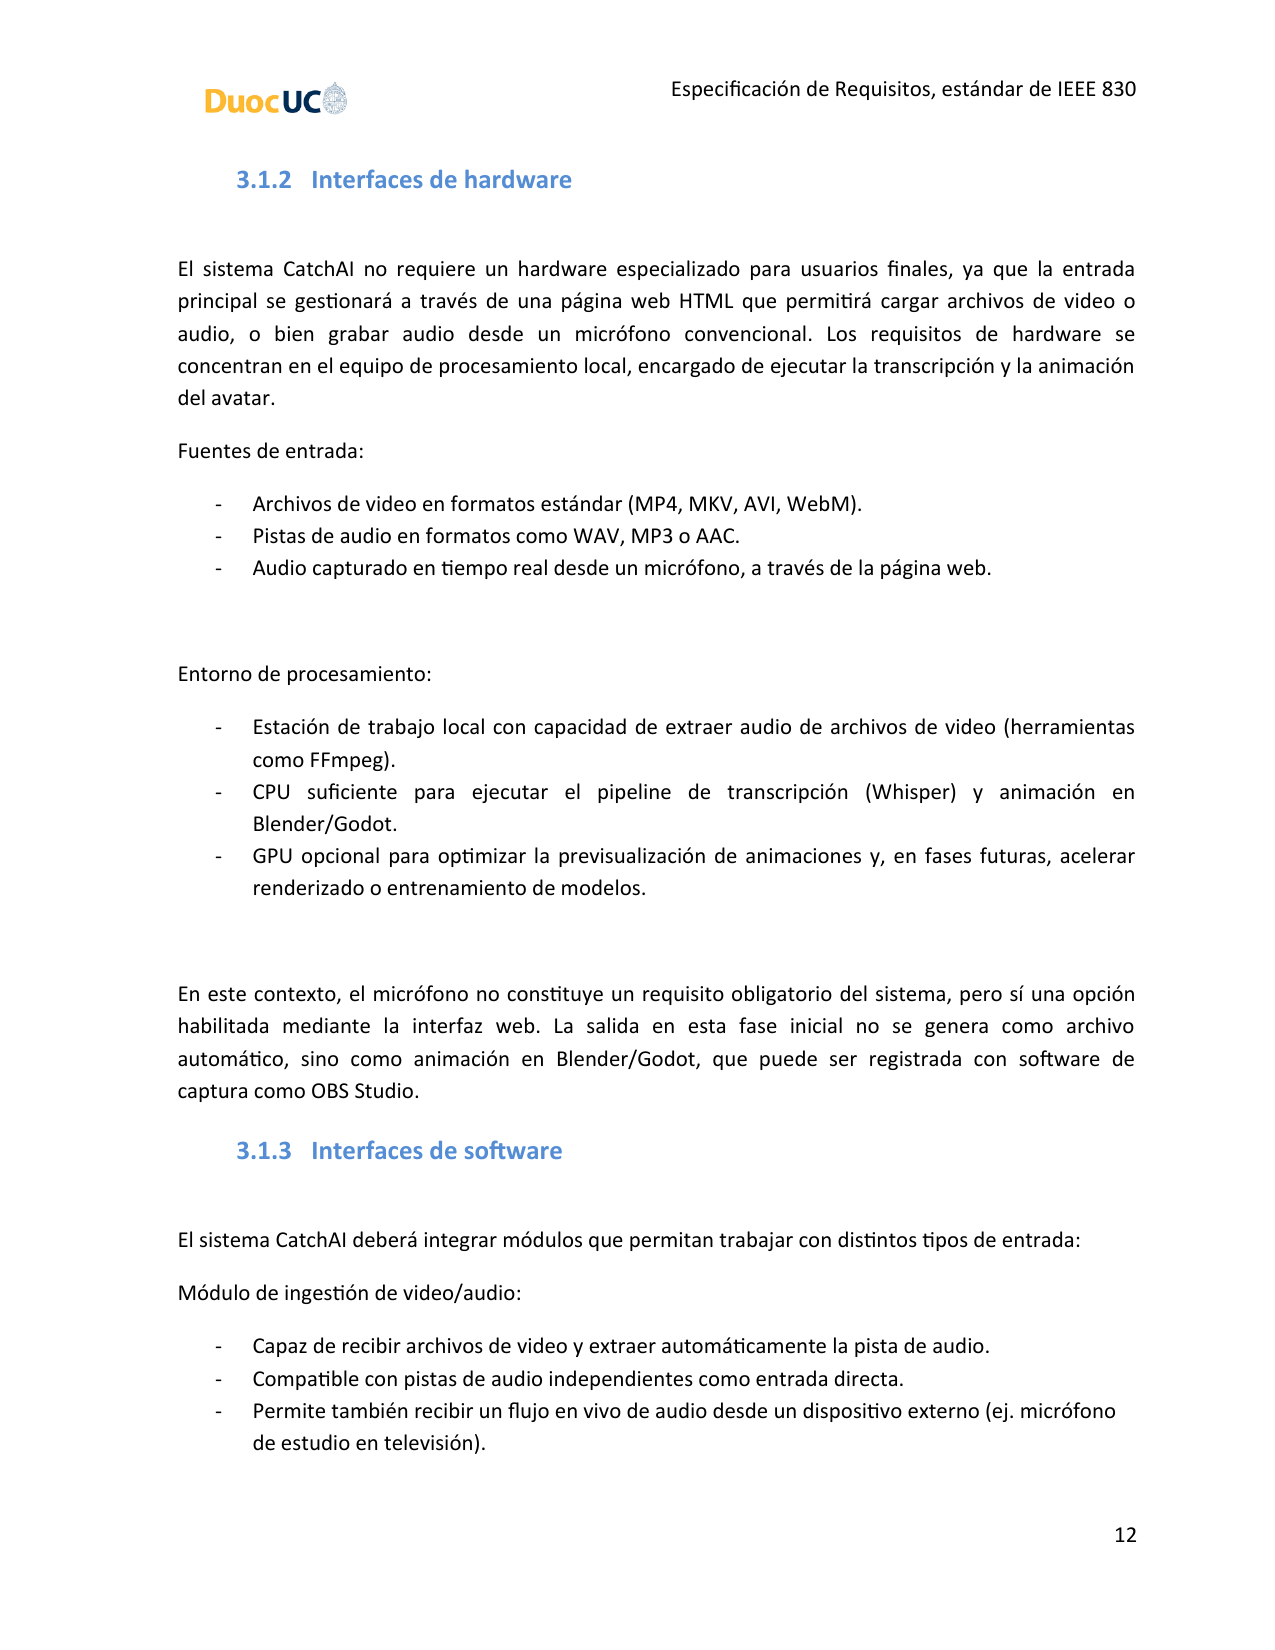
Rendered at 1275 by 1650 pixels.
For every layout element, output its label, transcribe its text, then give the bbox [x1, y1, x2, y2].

list Pistas de audio en formatos como WAV, MP3 o AAC. [215, 521, 1137, 549]
subtitle 3.1.2 Interfaces de hardware [236, 162, 1137, 195]
text El sistema CatchAI deberá integrar módulos que permitan trabajar con distintos tipos de entrada: [177, 1226, 1137, 1253]
text Módulo de ingestión de video/audio: [177, 1278, 1137, 1307]
subtitle 3.1.3 Interfaces de software [236, 1133, 1137, 1166]
text En este contexto, el micrófono no constituye un requisito obligatorio del sistema, pero sí una opción habilitada mediante la interfaz web. La salida en esta fase inicial no se genera como archivo automático, sino como animación en Blender/Godot, que puede ser registrada con software de captura como OBS Studio. [177, 979, 1137, 1104]
list Capaz de recibir archivos de video y extraer automáticamente la pista de audio. [215, 1332, 1137, 1359]
text El sistema CatchAI no requiere un hardware especializado para usuarios finales, ya que la entrada principal se gestionará a través de una página web HTML que permitirá cargar archivos de video o audio, o bien grabar audio desde un micrófono convencional. Los requisitos de hardware se concentran en el equipo de procesamiento local, encargado de ejecutar la transcripción y la animación del avatar. [177, 254, 1137, 411]
list Permite también recibir un flujo en vivo de audio desde un dispositivo externo (ej. micrófono de estudio en televisión). [215, 1396, 1137, 1456]
list Estación de trabajo local con capacidad de extraer audio de archivos de video (herramientas como FFmpeg). [215, 712, 1137, 773]
list GPU opcional para optimizar la previsualización de animaciones y, en fases futuras, acelerar renderizado o entrenamiento de modelos. [215, 841, 1137, 901]
list CPU suficiente para ejecutar el pipeline de transcripción (Whisper) y animación en Blender/Godot. [215, 777, 1137, 837]
list Audio capturado en tiempo real desde un micrófono, a través de la página web. [215, 553, 1137, 581]
list Compatible con pistas de audio independientes como entrada directa. [215, 1364, 1137, 1392]
list Archivos de video en formatos estándar (MP4, MKV, AVI, WebM). [215, 489, 1137, 517]
text Entorno de procesamiento: [177, 659, 1137, 687]
picture [198, 78, 352, 117]
text Fuentes de entrada: [177, 436, 1137, 464]
